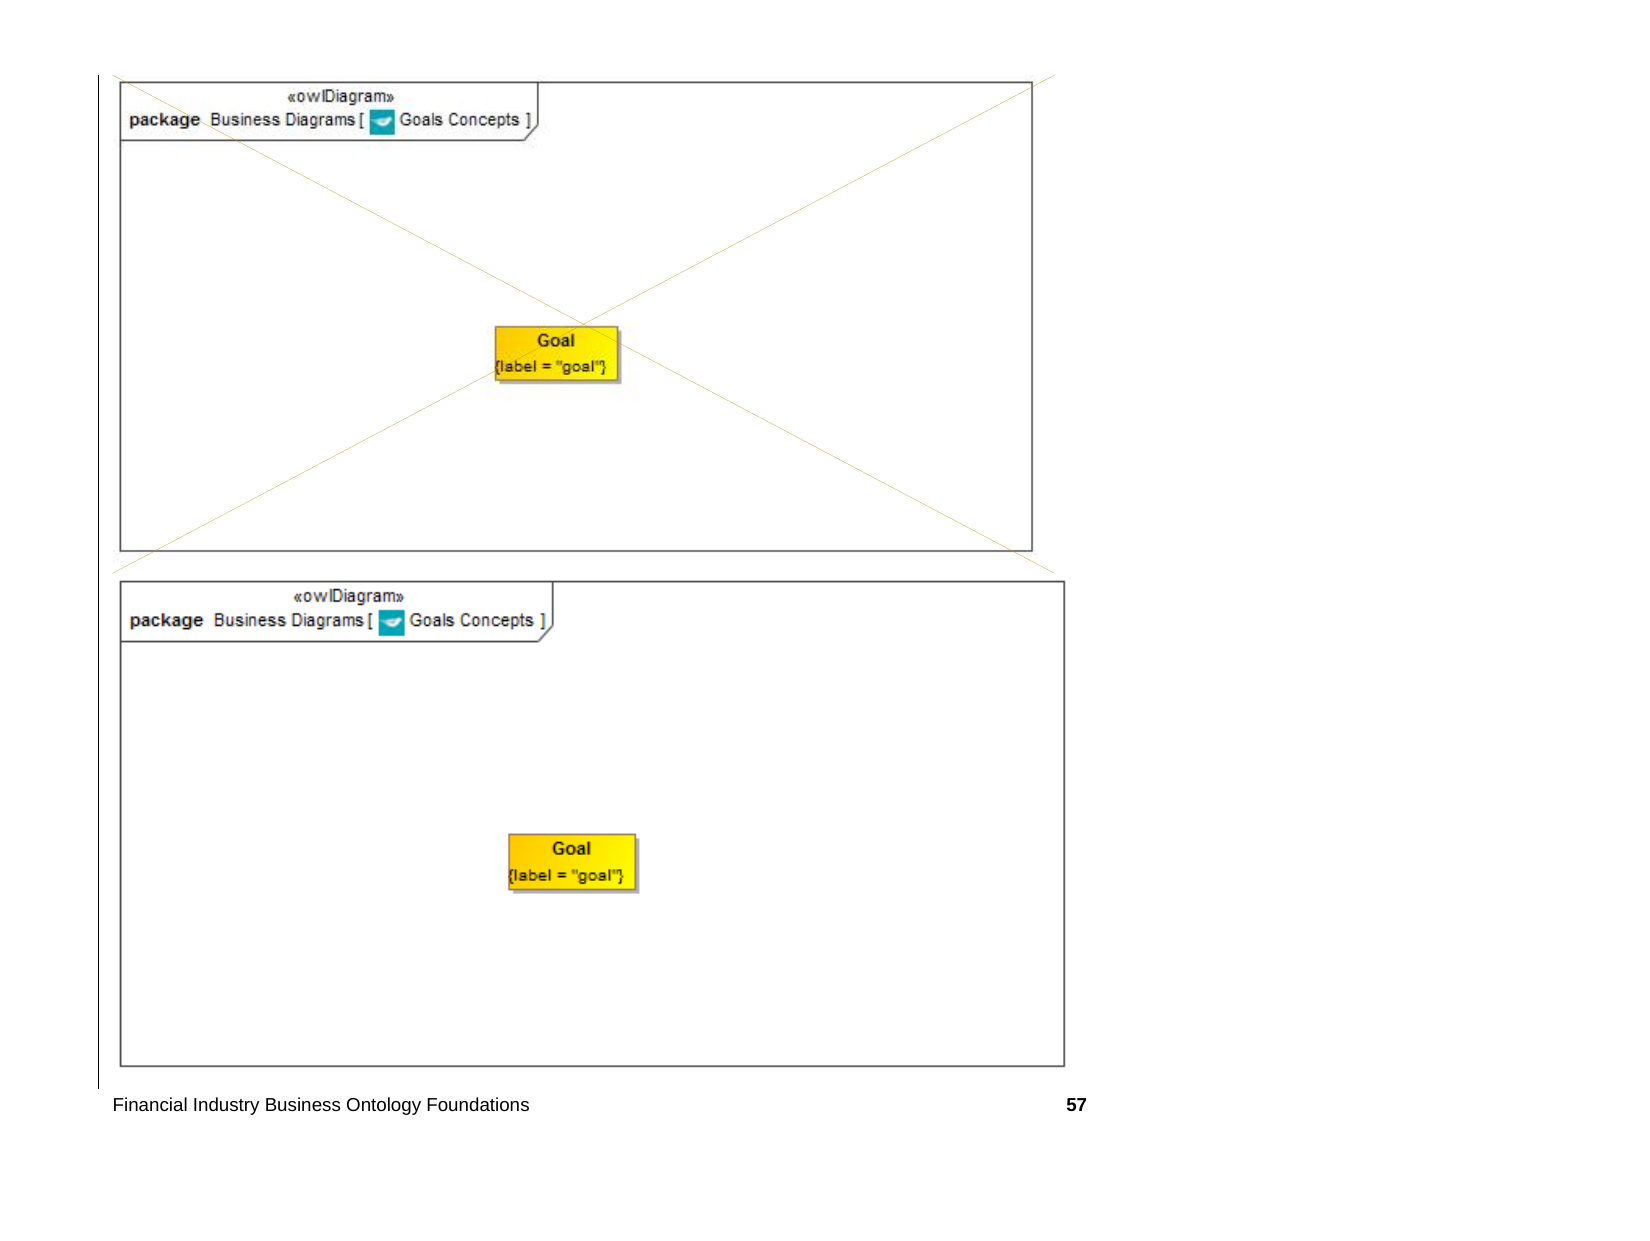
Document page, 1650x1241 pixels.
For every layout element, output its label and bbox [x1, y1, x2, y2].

picture [112, 325, 1088, 1090]
picture [115, 75, 1052, 323]
picture [586, 76, 1055, 572]
picture [112, 76, 581, 572]
